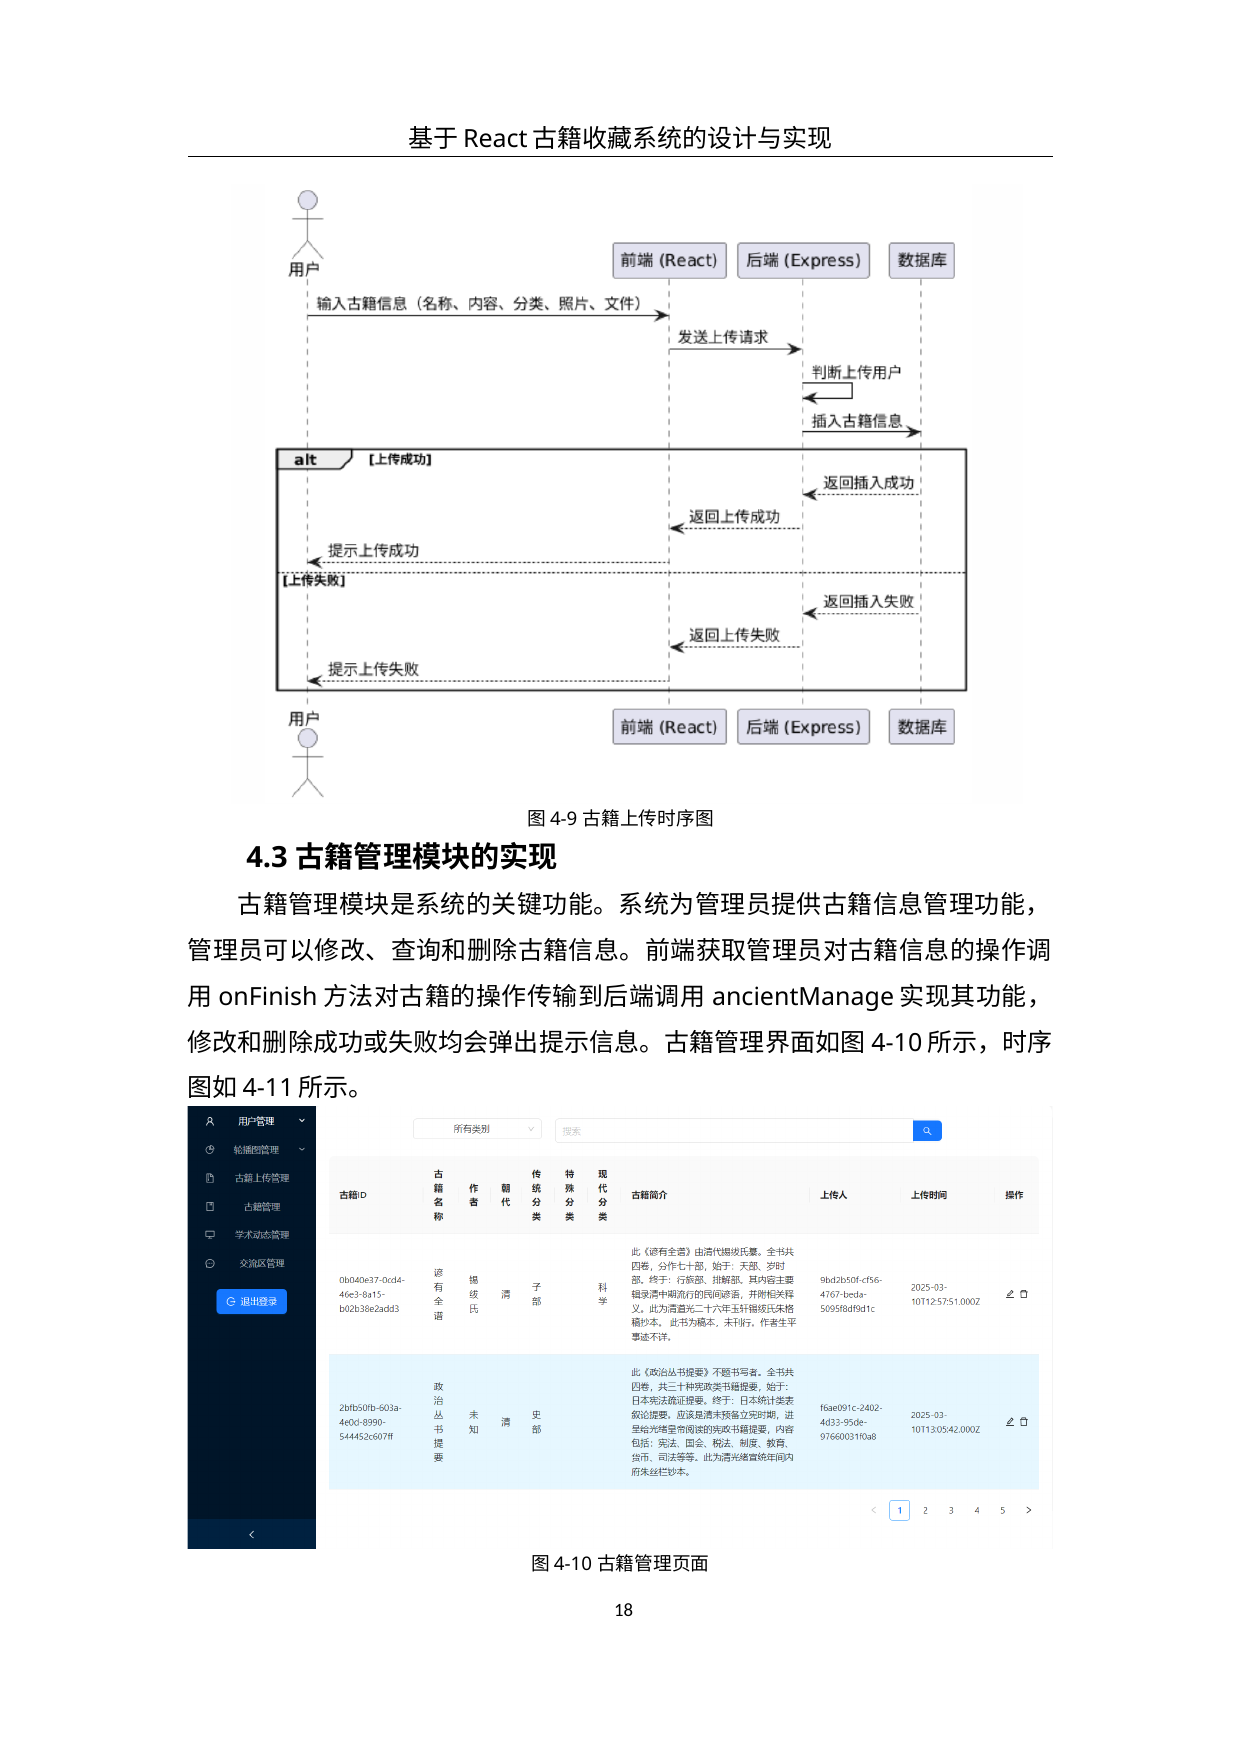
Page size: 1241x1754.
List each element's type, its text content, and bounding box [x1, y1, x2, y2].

picture [187, 1106, 1053, 1549]
picture [231, 184, 1023, 804]
text 图 4-9 古籍上传时序图 [187, 804, 1053, 831]
text 古籍管理模块是系统的关键功能。系统为管理员提供古籍信息管理功能，管理员可以修改、查询和删除古籍信息。前端获取管理员对古籍信息的操作调用onFinish方法对古籍的操作传输到后端调用ancientManage实现其功能，修改和删除成功或失败均会弹出提示信息。古籍管理界面如图4-10所示，时序图如4-11所示。 [187, 877, 1053, 1106]
text 图 4-10 古籍管理页面 [187, 1549, 1053, 1576]
text 4.3 古籍管理模块的实现 [187, 831, 1053, 877]
